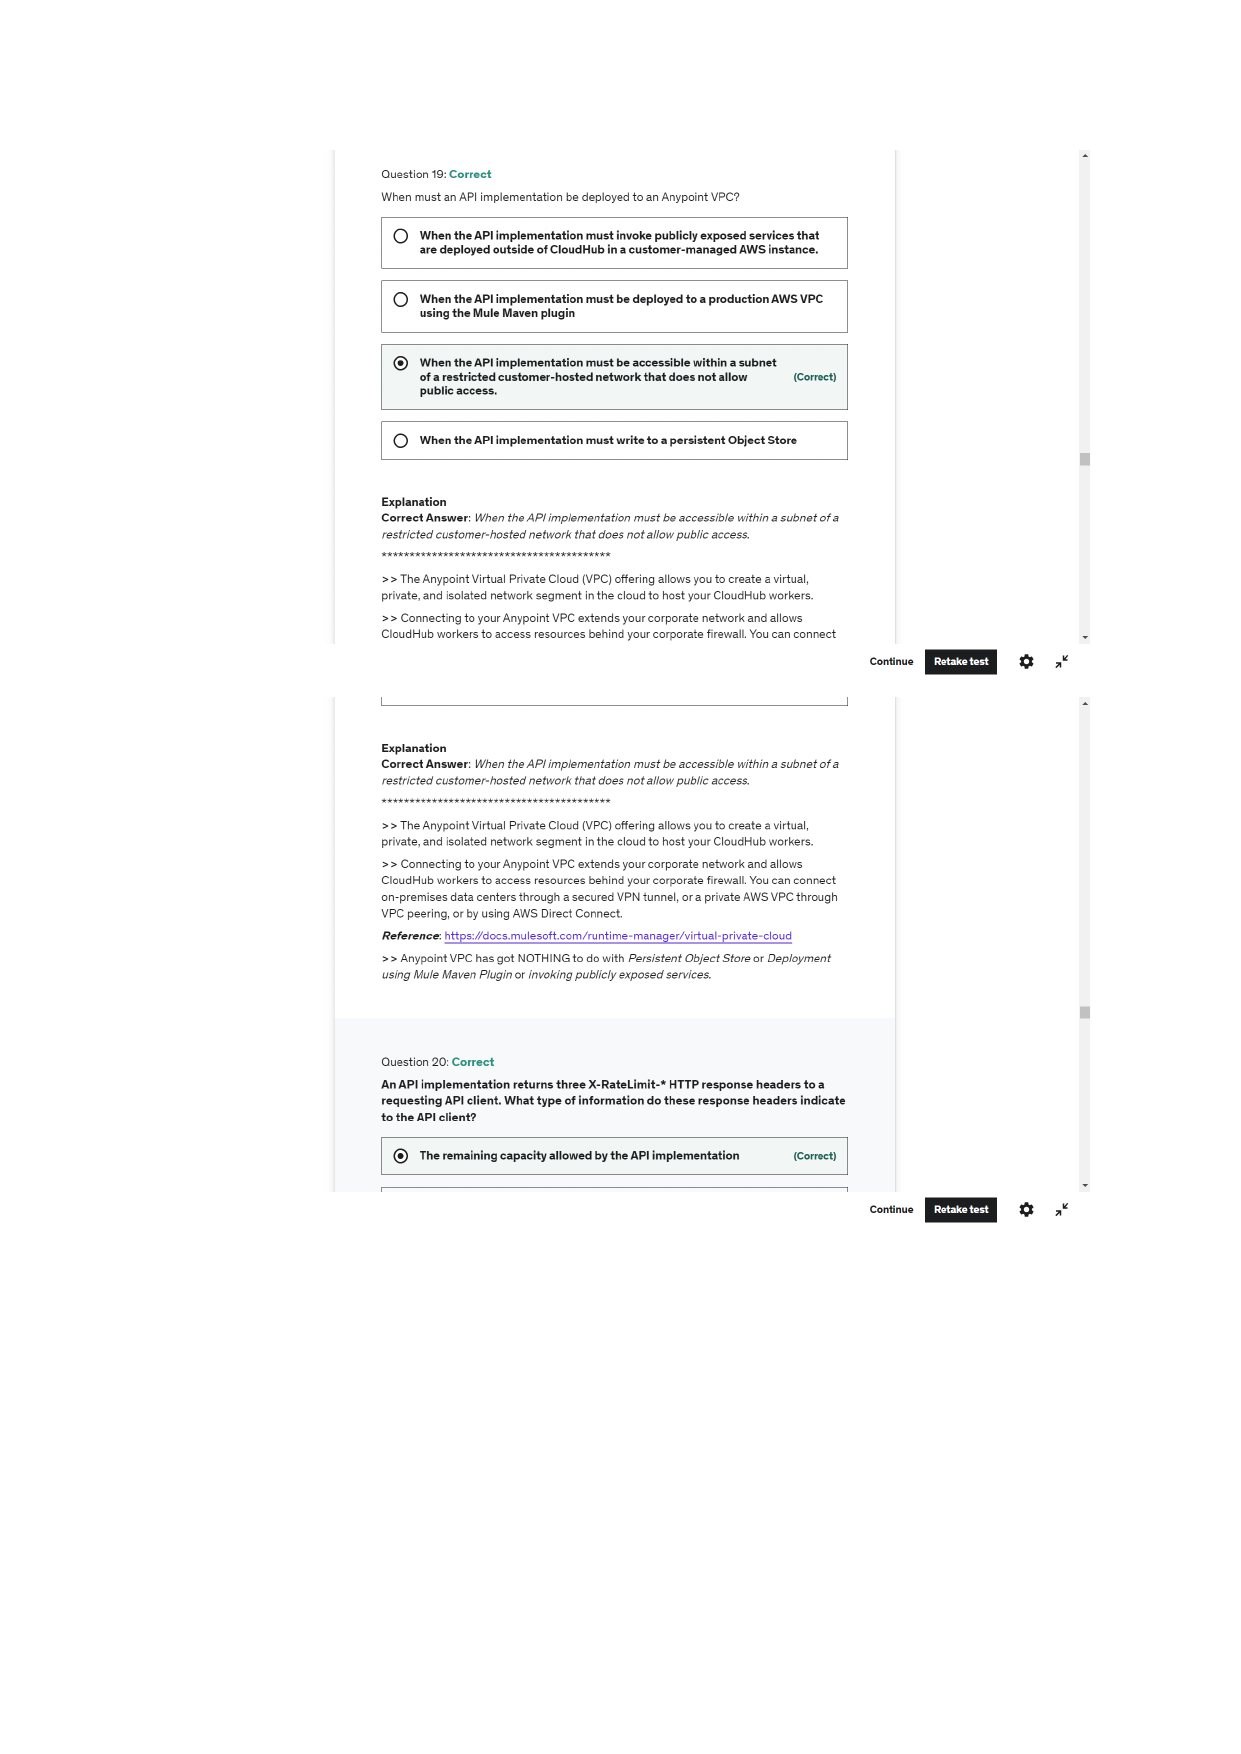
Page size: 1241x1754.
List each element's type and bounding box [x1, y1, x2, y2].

picture [150, 150, 1091, 679]
picture [150, 697, 1091, 1227]
